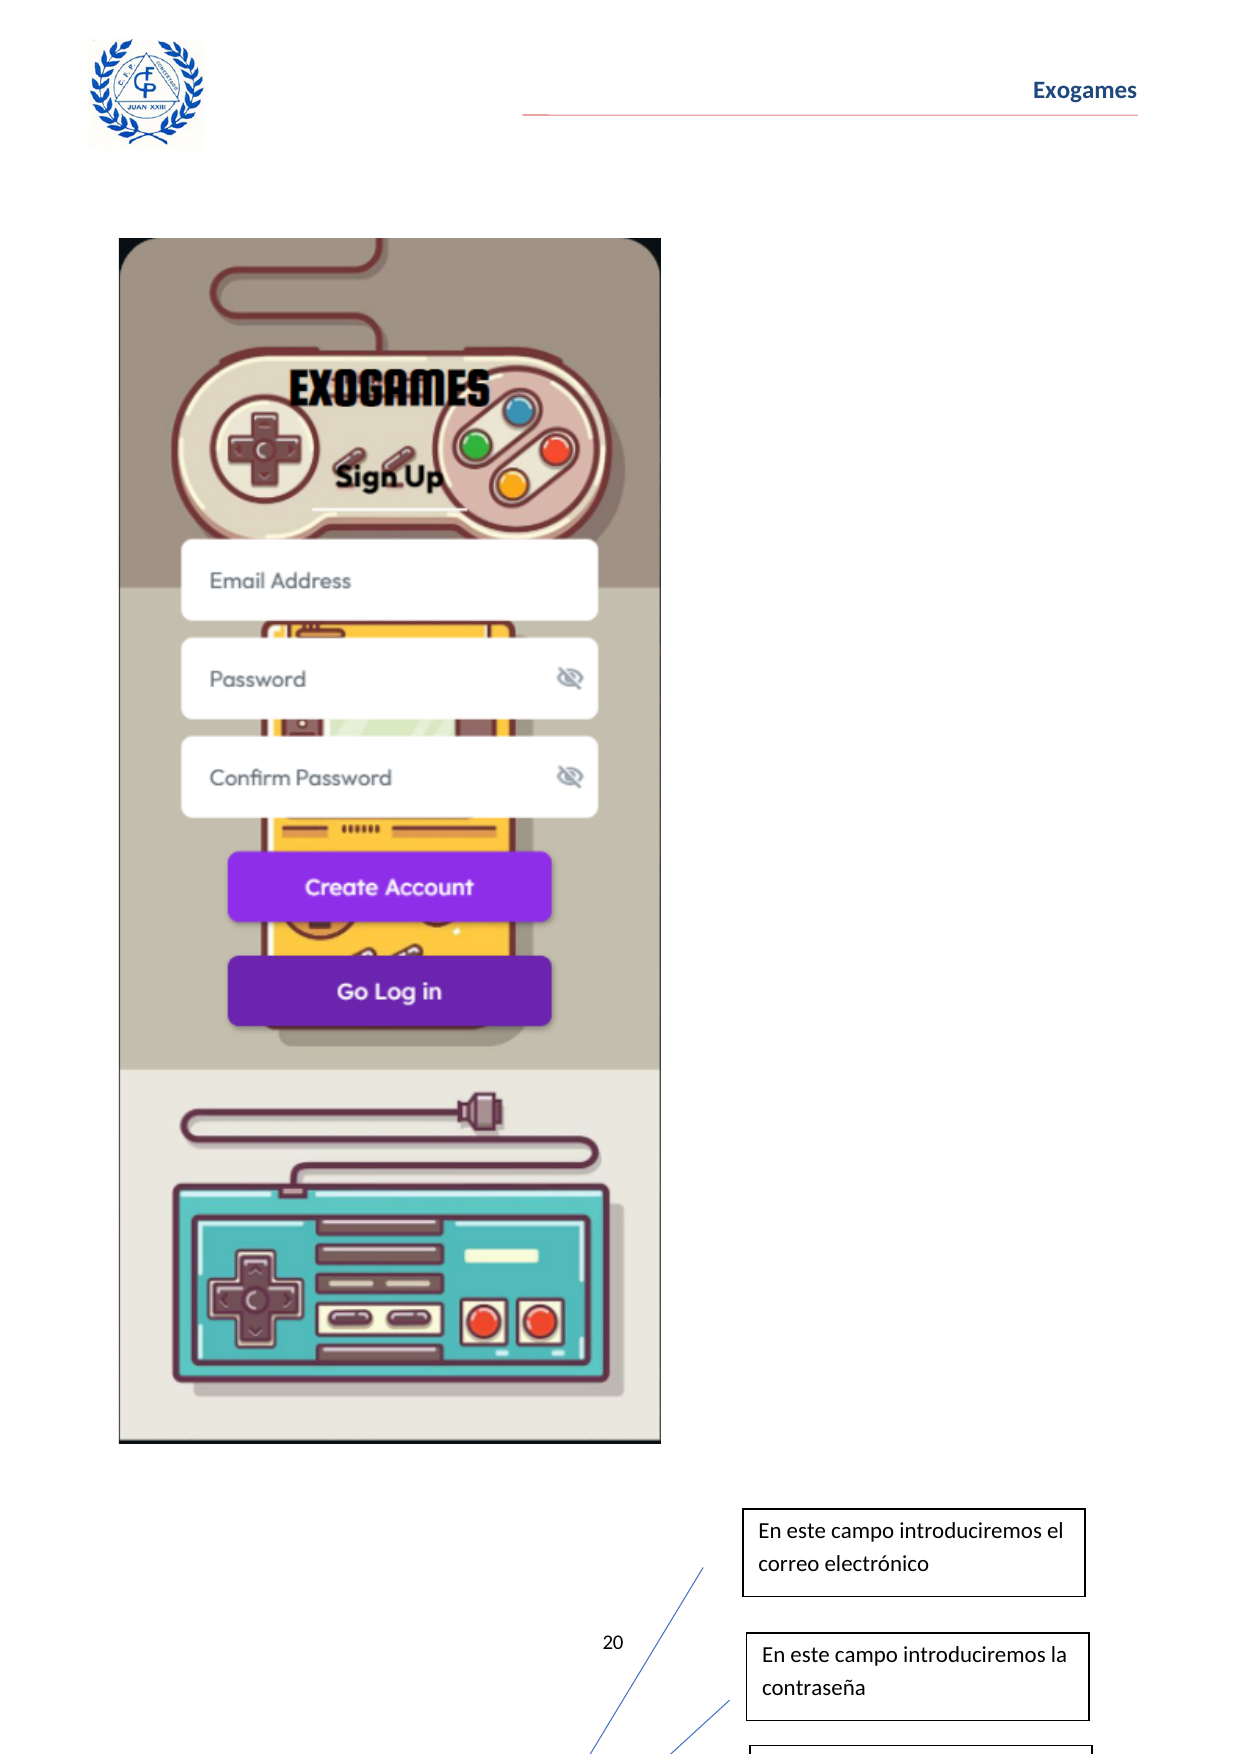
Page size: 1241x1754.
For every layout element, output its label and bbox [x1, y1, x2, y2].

picture [117, 238, 660, 1442]
picture [87, 39, 206, 152]
